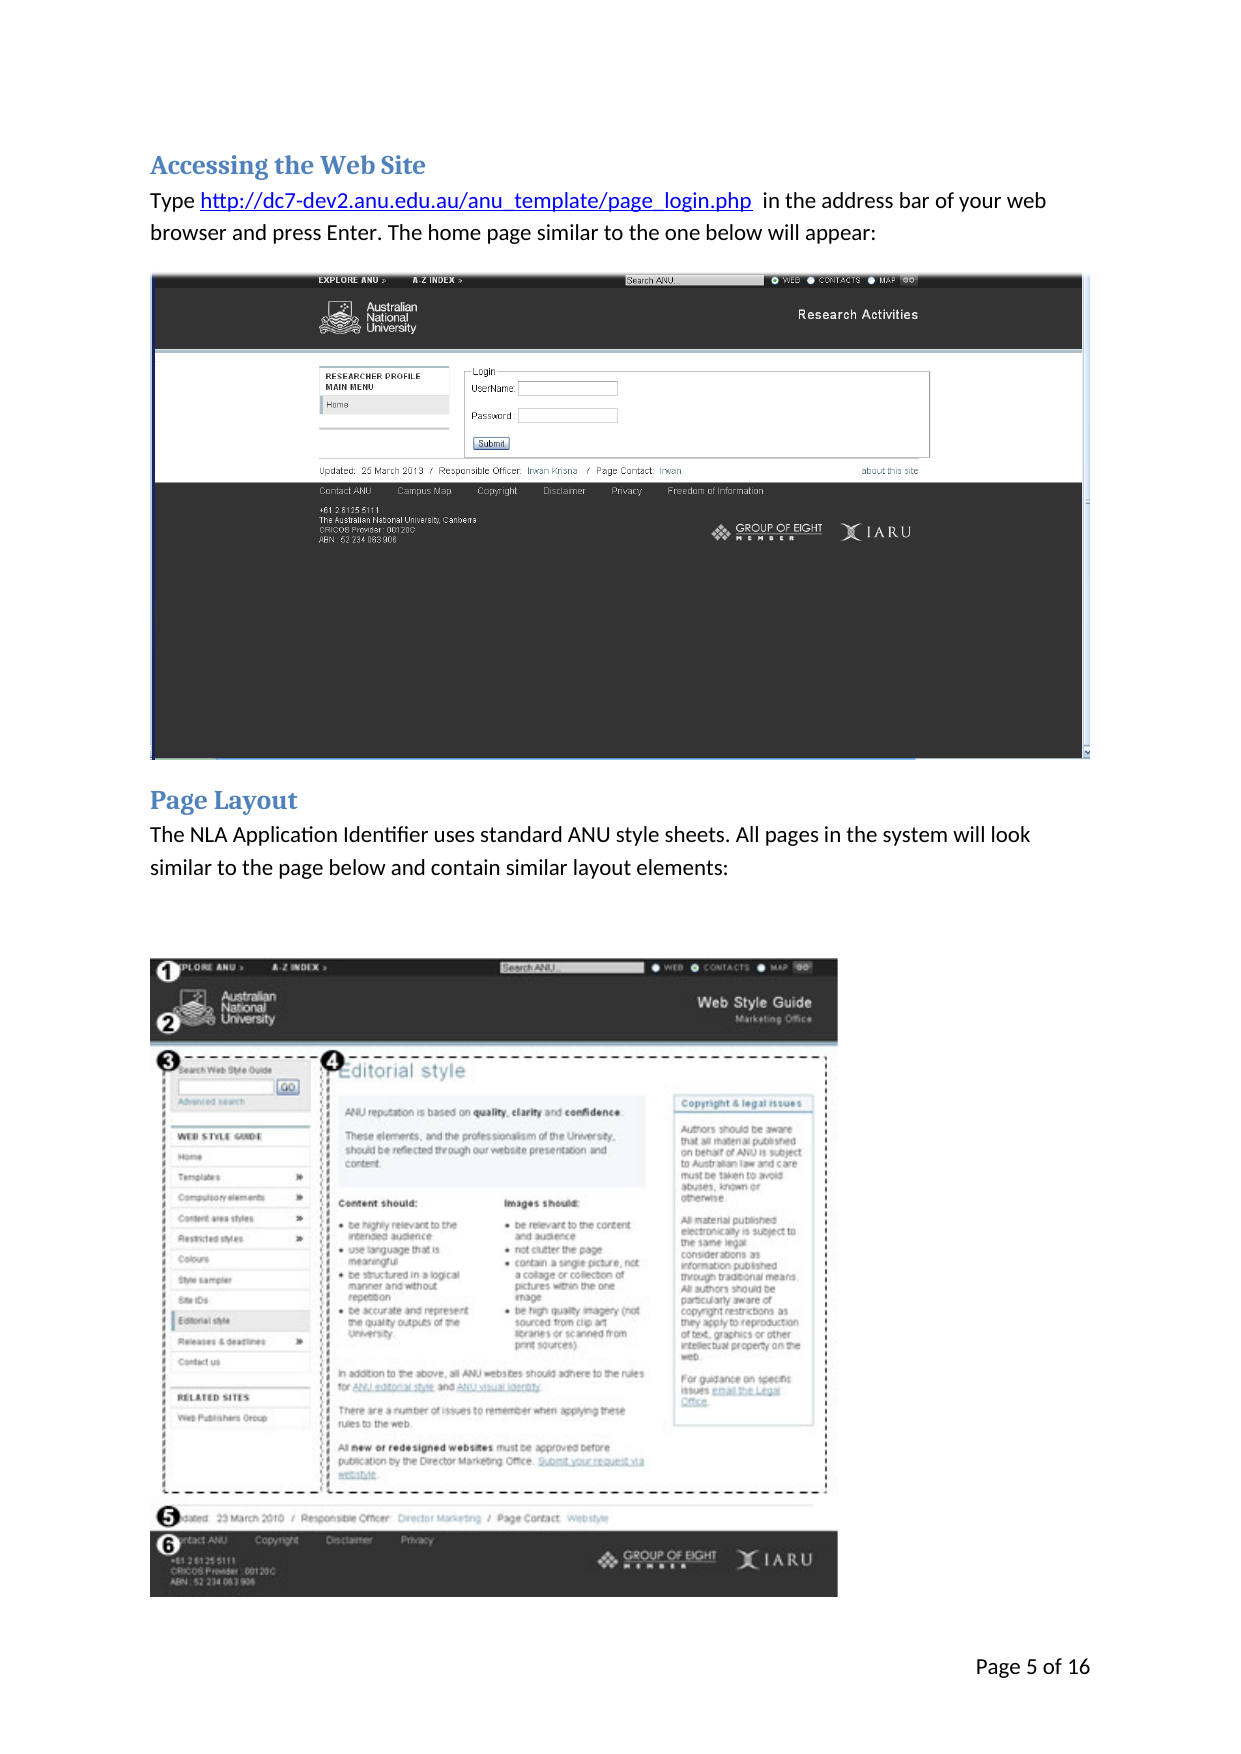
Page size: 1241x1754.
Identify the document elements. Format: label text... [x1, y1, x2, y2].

picture [150, 958, 838, 1597]
text The NLA Application Identifier uses standard ANU style sheets. All pages in the system will look similar to the page below and contain similar layout elements: [150, 821, 1090, 881]
subtitle Page Layout [150, 785, 1090, 816]
subtitle Accessing the Web Site [150, 150, 1090, 181]
text Type http://dc7-dev2.anu.edu.au/anu_template/page_login.php in the address bar of your web browser and press Enter. The home page similar to the one below will appear: [150, 186, 1090, 246]
picture [150, 271, 1091, 760]
